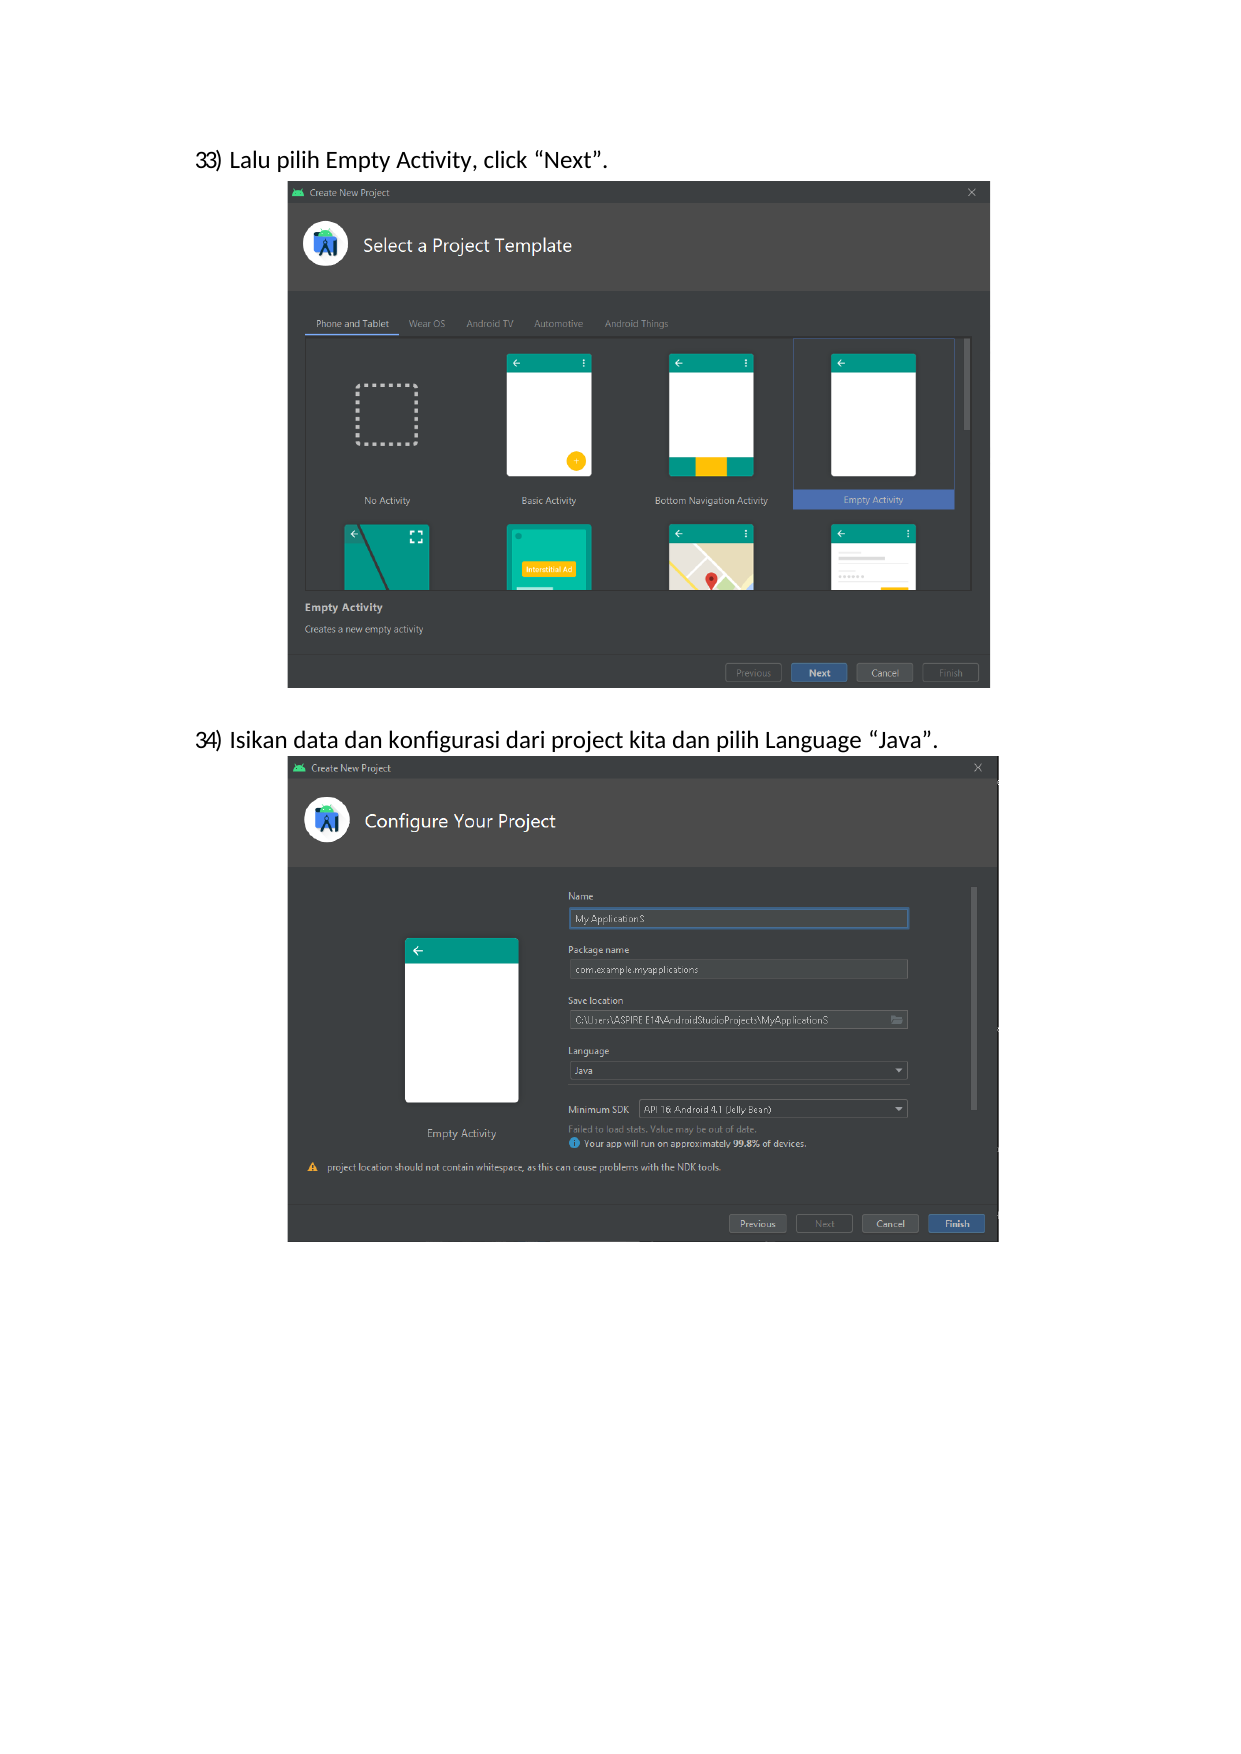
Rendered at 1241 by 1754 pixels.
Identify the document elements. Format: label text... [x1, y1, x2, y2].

picture [287, 181, 991, 688]
list Isikan data dan konfigurasi dari project kita dan pilih Language “Java”. [194, 724, 1146, 754]
list Lalu pilih Empty Activity, click “Next”. [194, 144, 1146, 174]
picture [287, 756, 999, 1242]
